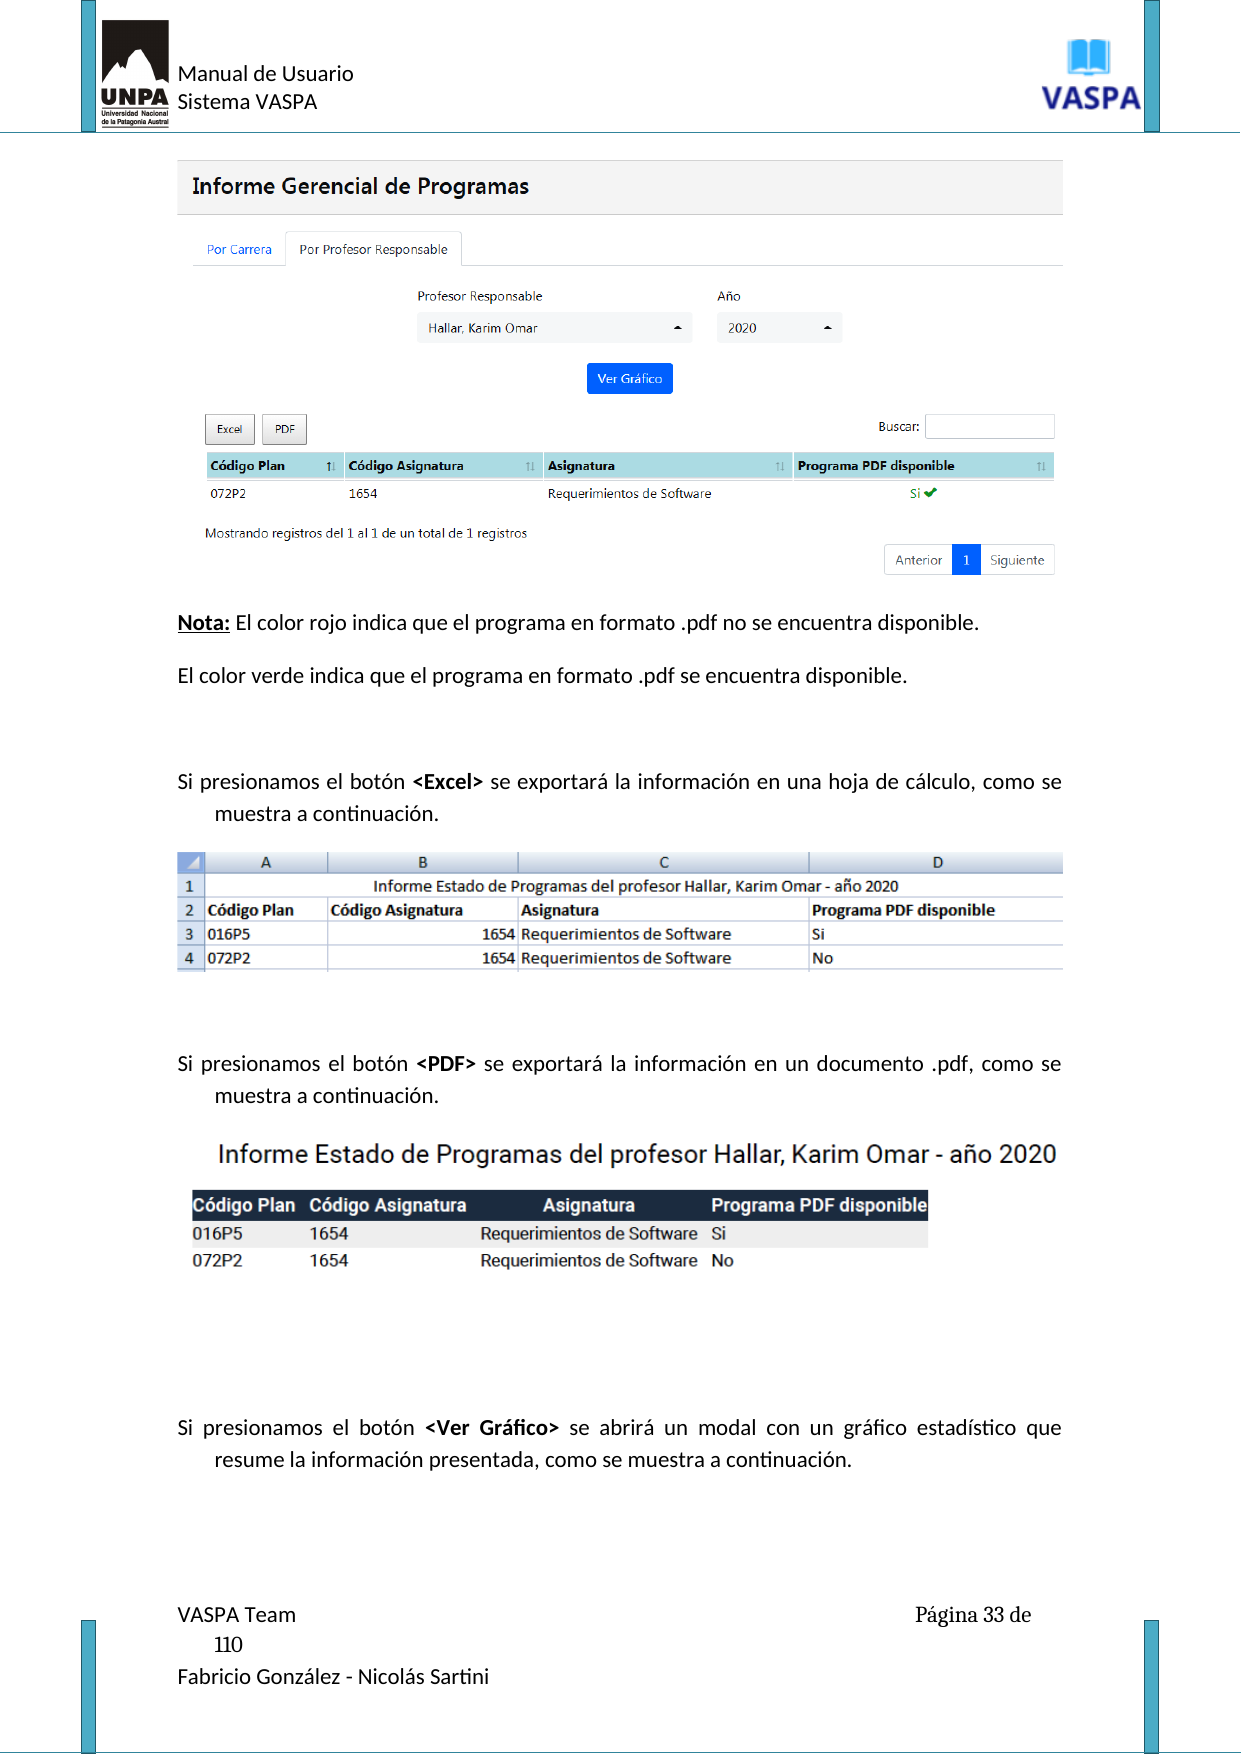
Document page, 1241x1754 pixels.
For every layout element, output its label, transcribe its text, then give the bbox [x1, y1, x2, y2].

text Nota: El color rojo indica que el programa en formato .pdf no se encuentra disponible. [177, 608, 1063, 636]
text Si presionamos el botón <PDF> se exportará la información en un documento .pdf, como se muestra a continuación. [177, 1049, 1063, 1109]
text Si presionamos el botón <Excel> se exportará la información en una hoja de cálculo, como se muestra a continuación. [177, 767, 1063, 827]
picture [177, 1134, 1063, 1282]
picture [100, 18, 170, 129]
picture [177, 852, 1063, 972]
text Si presionamos el botón <Ver Gráfico> se abrirá un modal con un gráfico estadístico que resume la información presentada, como se muestra a continuación. [177, 1413, 1063, 1473]
text El color verde indica que el programa en formato .pdf se encuentra disponible. [177, 661, 1063, 689]
picture [177, 160, 1063, 583]
picture [1036, 19, 1146, 129]
